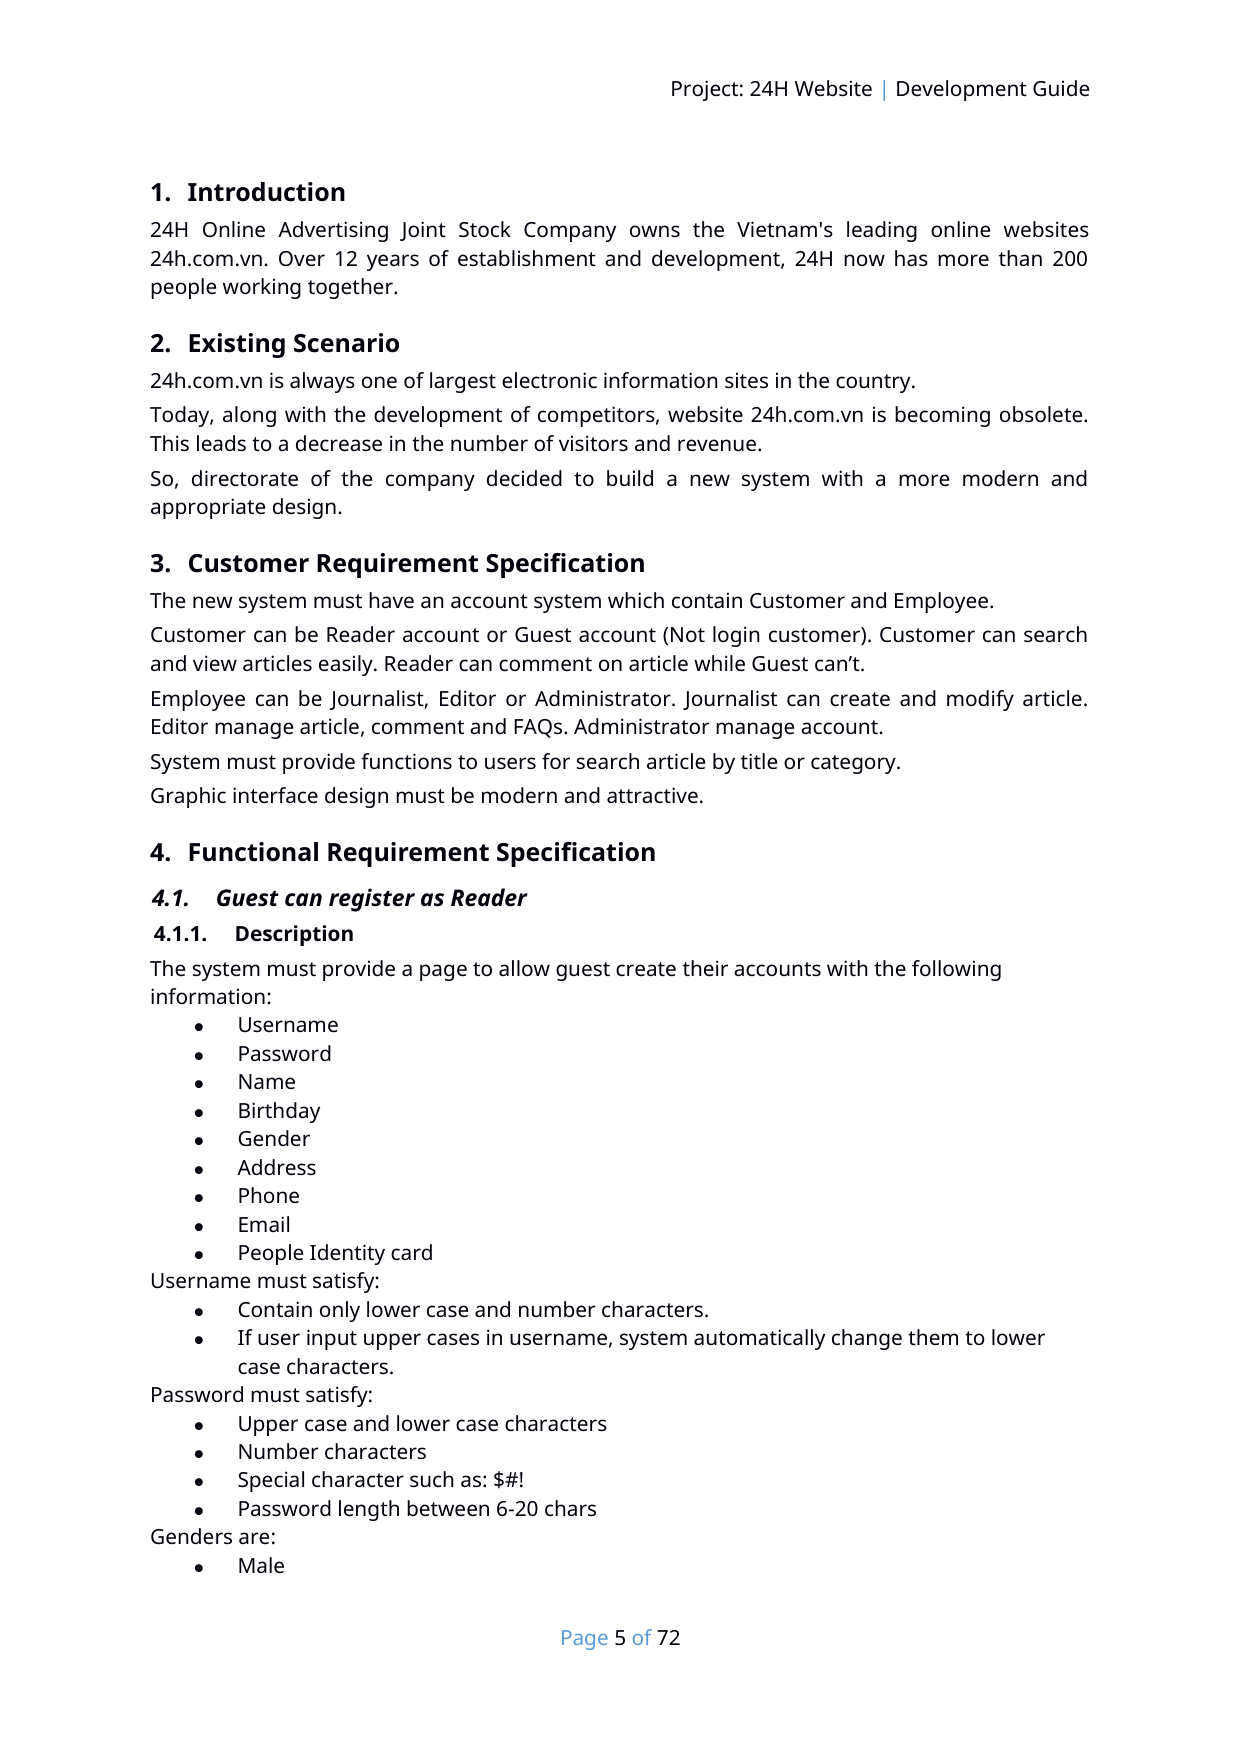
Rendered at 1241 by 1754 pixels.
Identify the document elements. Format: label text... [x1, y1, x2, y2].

list Gender [194, 1124, 1090, 1153]
list Special character such as: $#! [194, 1466, 1090, 1494]
list Password must satisfy: [150, 1380, 1090, 1409]
text 24h.com.vn is always one of largest electronic information sites in the country. [150, 366, 1090, 394]
text Employee can be Journalist, Editor or Administrator. Journalist can create and modify article. Editor manage article, comment and FAQs. Administrator manage account. [150, 684, 1090, 741]
subtitle Guest can register as Reader [152, 882, 1090, 913]
text System must provide functions to users for search article by title or category. [150, 747, 1090, 775]
subtitle Functional Requirement Specification [150, 835, 1090, 869]
list Genders are: [150, 1522, 1090, 1551]
subtitle Description [154, 919, 1090, 947]
text Graphic interface design must be modern and attractive. [150, 782, 1090, 810]
text The system must provide a page to allow guest create their accounts with the following information: [150, 954, 1090, 1011]
list Username [194, 1011, 1090, 1039]
subtitle Introduction [150, 175, 1090, 209]
list Phone [194, 1181, 1090, 1210]
list If user input upper cases in username, system automatically change them to lower case characters. [194, 1323, 1090, 1380]
list Name [194, 1067, 1090, 1096]
list Birthday [194, 1096, 1090, 1124]
list Upper case and lower case characters [194, 1409, 1090, 1437]
list Password [194, 1039, 1090, 1067]
list Username must satisfy: [150, 1267, 1090, 1295]
list Email [194, 1210, 1090, 1238]
list Address [194, 1153, 1090, 1181]
text So, directorate of the company decided to build a new system with a more modern and appropriate design. [150, 464, 1090, 521]
list Number characters [194, 1437, 1090, 1466]
text The new system must have an account system which contain Customer and Employee. [150, 586, 1090, 614]
subtitle Existing Scenario [150, 326, 1090, 360]
list Male [194, 1551, 1090, 1579]
subtitle Customer Requirement Specification [150, 546, 1090, 580]
text Customer can be Reader account or Guest account (Not login customer). Customer can search and view articles easily. Reader can comment on article while Guest can’t. [150, 621, 1090, 677]
list Contain only lower case and number characters. [194, 1295, 1090, 1323]
text Today, along with the development of competitors, website 24h.com.vn is becoming obsolete. This leads to a decrease in the number of visitors and revenue. [150, 401, 1090, 457]
list People Identity card [194, 1238, 1090, 1267]
text 24H Online Advertising Joint Stock Company owns the Vietnam's leading online websites 24h.com.vn. Over 12 years of establishment and development, 24H now has more than 200 people working together. [150, 215, 1090, 301]
list Password length between 6-20 chars [194, 1494, 1090, 1522]
